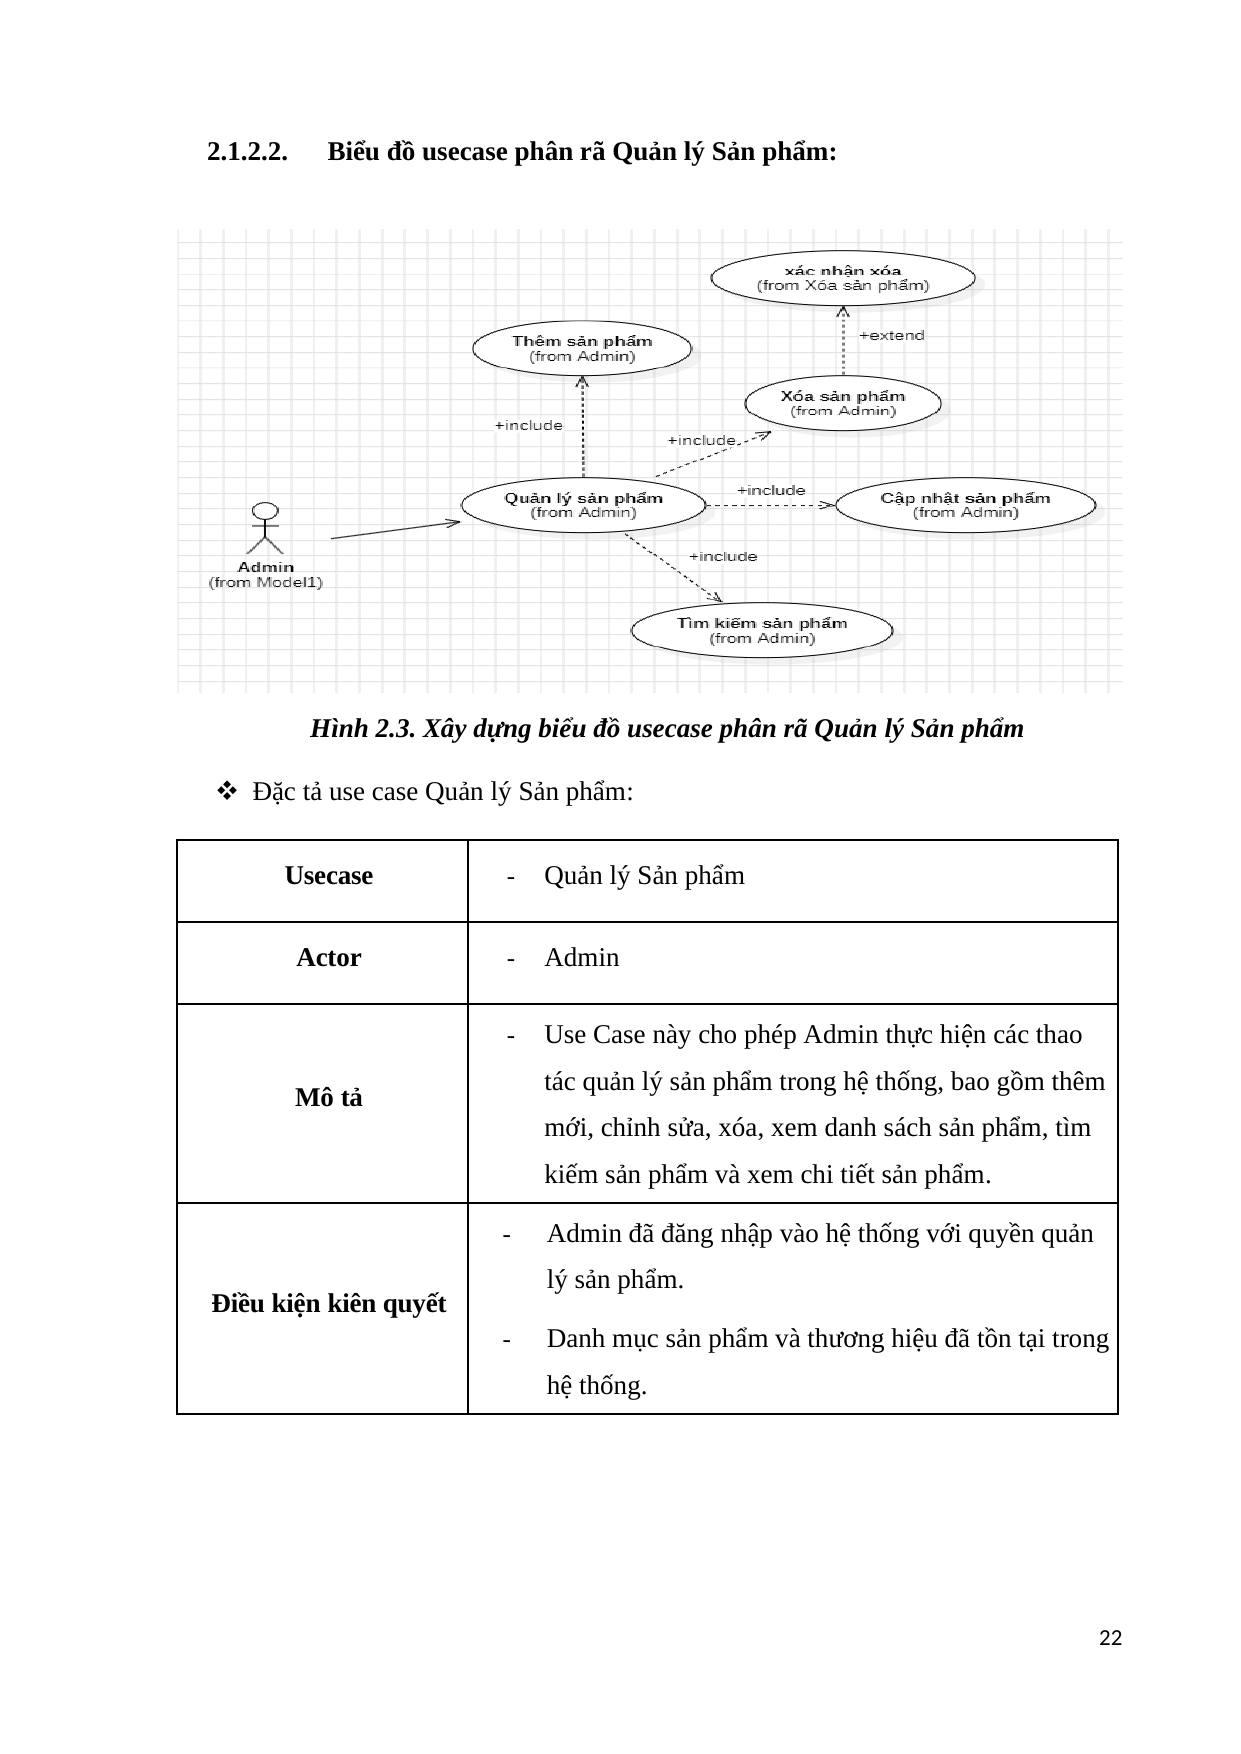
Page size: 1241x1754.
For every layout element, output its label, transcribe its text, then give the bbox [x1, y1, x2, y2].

subtitle Biểu đồ usecase phân rã Quản lý Sản phẩm: [207, 136, 1122, 167]
picture [177, 229, 1123, 693]
table_cell Admin đã đăng nhập vào hệ thống với quyền quản lý sản phẩm. Danh mục sản phẩm và thương hiệu đã tồn tại trong hệ thống. [469, 1204, 1117, 1413]
table_header Usecase [178, 841, 467, 921]
text Hình 2.3. Xây dựng biểu đồ usecase phân rã Quản lý Sản phẩm [215, 712, 1122, 743]
table_cell Mô tả [178, 1005, 467, 1202]
list Đặc tả use case Quản lý Sản phẩm: [215, 775, 1122, 806]
table_cell Actor [178, 923, 467, 1003]
table_cell Use Case này cho phép Admin thực hiện các thao tác quản lý sản phẩm trong hệ thống, bao gồm thêm mới, chỉnh sửa, xóa, xem danh sách sản phẩm, tìm kiếm sản phẩm và xem chi tiết sản phẩm. [469, 1005, 1117, 1202]
table_cell Điều kiện kiên quyết [178, 1204, 467, 1413]
table_header Quản lý Sản phẩm [469, 841, 1117, 921]
table_cell Admin [469, 923, 1117, 1003]
